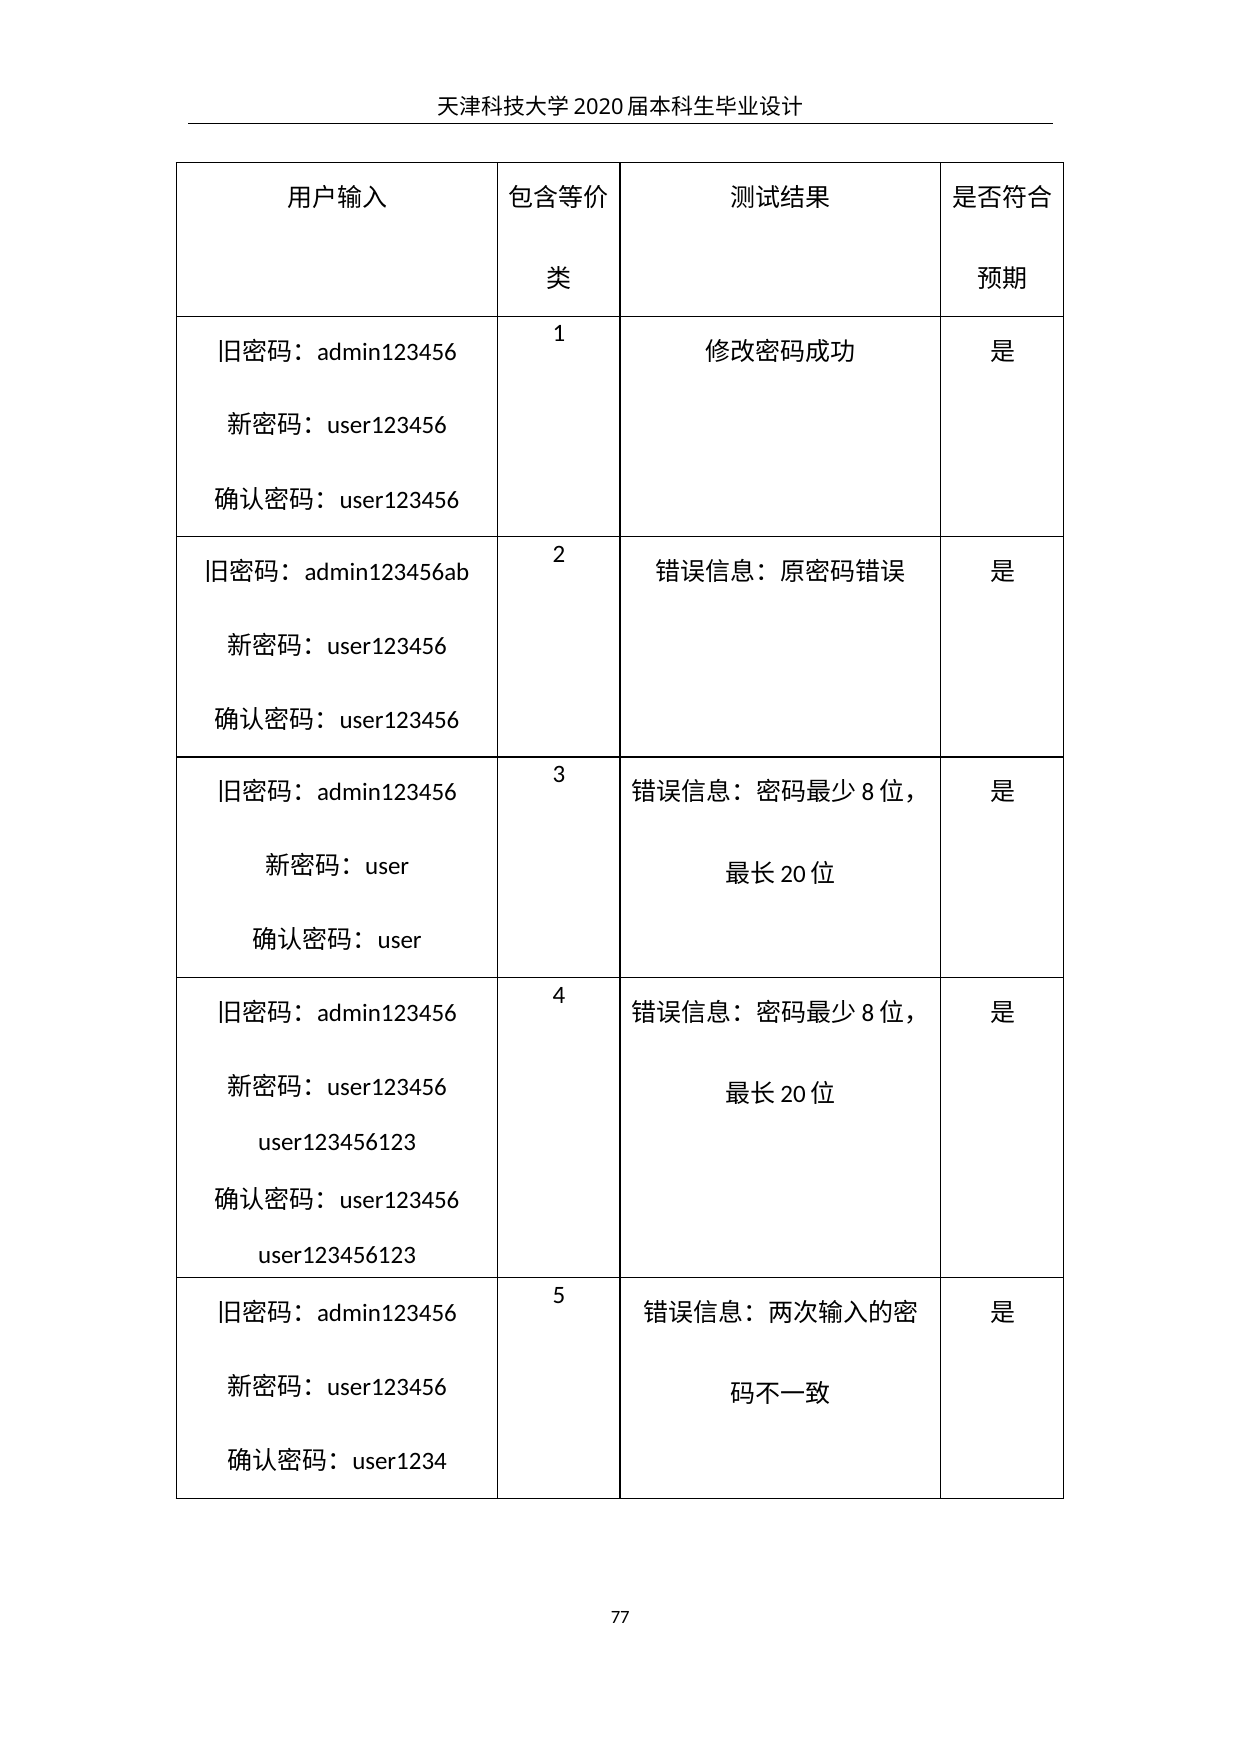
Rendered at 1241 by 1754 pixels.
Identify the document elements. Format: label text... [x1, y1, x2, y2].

table_cell 旧密码：admin123456 新密码：user123456 user123456123 确认密码：user123456 user123456123 [177, 978, 497, 1277]
table_cell 是 [941, 758, 1063, 977]
table_cell 是 [941, 978, 1063, 1277]
table_header 是否符合预期 [941, 163, 1063, 316]
table_cell 修改密码成功 [621, 317, 940, 536]
table_header 用户输入 [177, 163, 497, 316]
table_cell 4 [498, 978, 619, 1277]
table_cell 2 [498, 537, 619, 756]
table_cell 3 [498, 758, 619, 977]
table_cell 1 [498, 317, 619, 536]
table_cell 旧密码：admin123456 新密码：user123456 确认密码：user123456 [177, 317, 497, 536]
table_cell 是 [941, 1278, 1063, 1497]
table_cell 5 [498, 1278, 619, 1497]
table_cell 旧密码：admin123456 新密码：user123456 确认密码：user1234 [177, 1278, 497, 1497]
table_header 测试结果 [621, 163, 940, 316]
table_cell 错误信息：两次输入的密码不一致 [621, 1278, 940, 1497]
table_cell 错误信息：密码最少8位，最长20位 [621, 758, 940, 977]
table_cell 旧密码：admin123456ab 新密码：user123456 确认密码：user123456 [177, 537, 497, 756]
table_cell 是 [941, 537, 1063, 756]
table_cell 错误信息：原密码错误 [621, 537, 940, 756]
table_cell 旧密码：admin123456 新密码：user 确认密码：user [177, 758, 497, 977]
table_cell 错误信息：密码最少8位，最长20位 [621, 978, 940, 1277]
table_cell 是 [941, 317, 1063, 536]
table_header 包含等价类 [498, 163, 619, 316]
